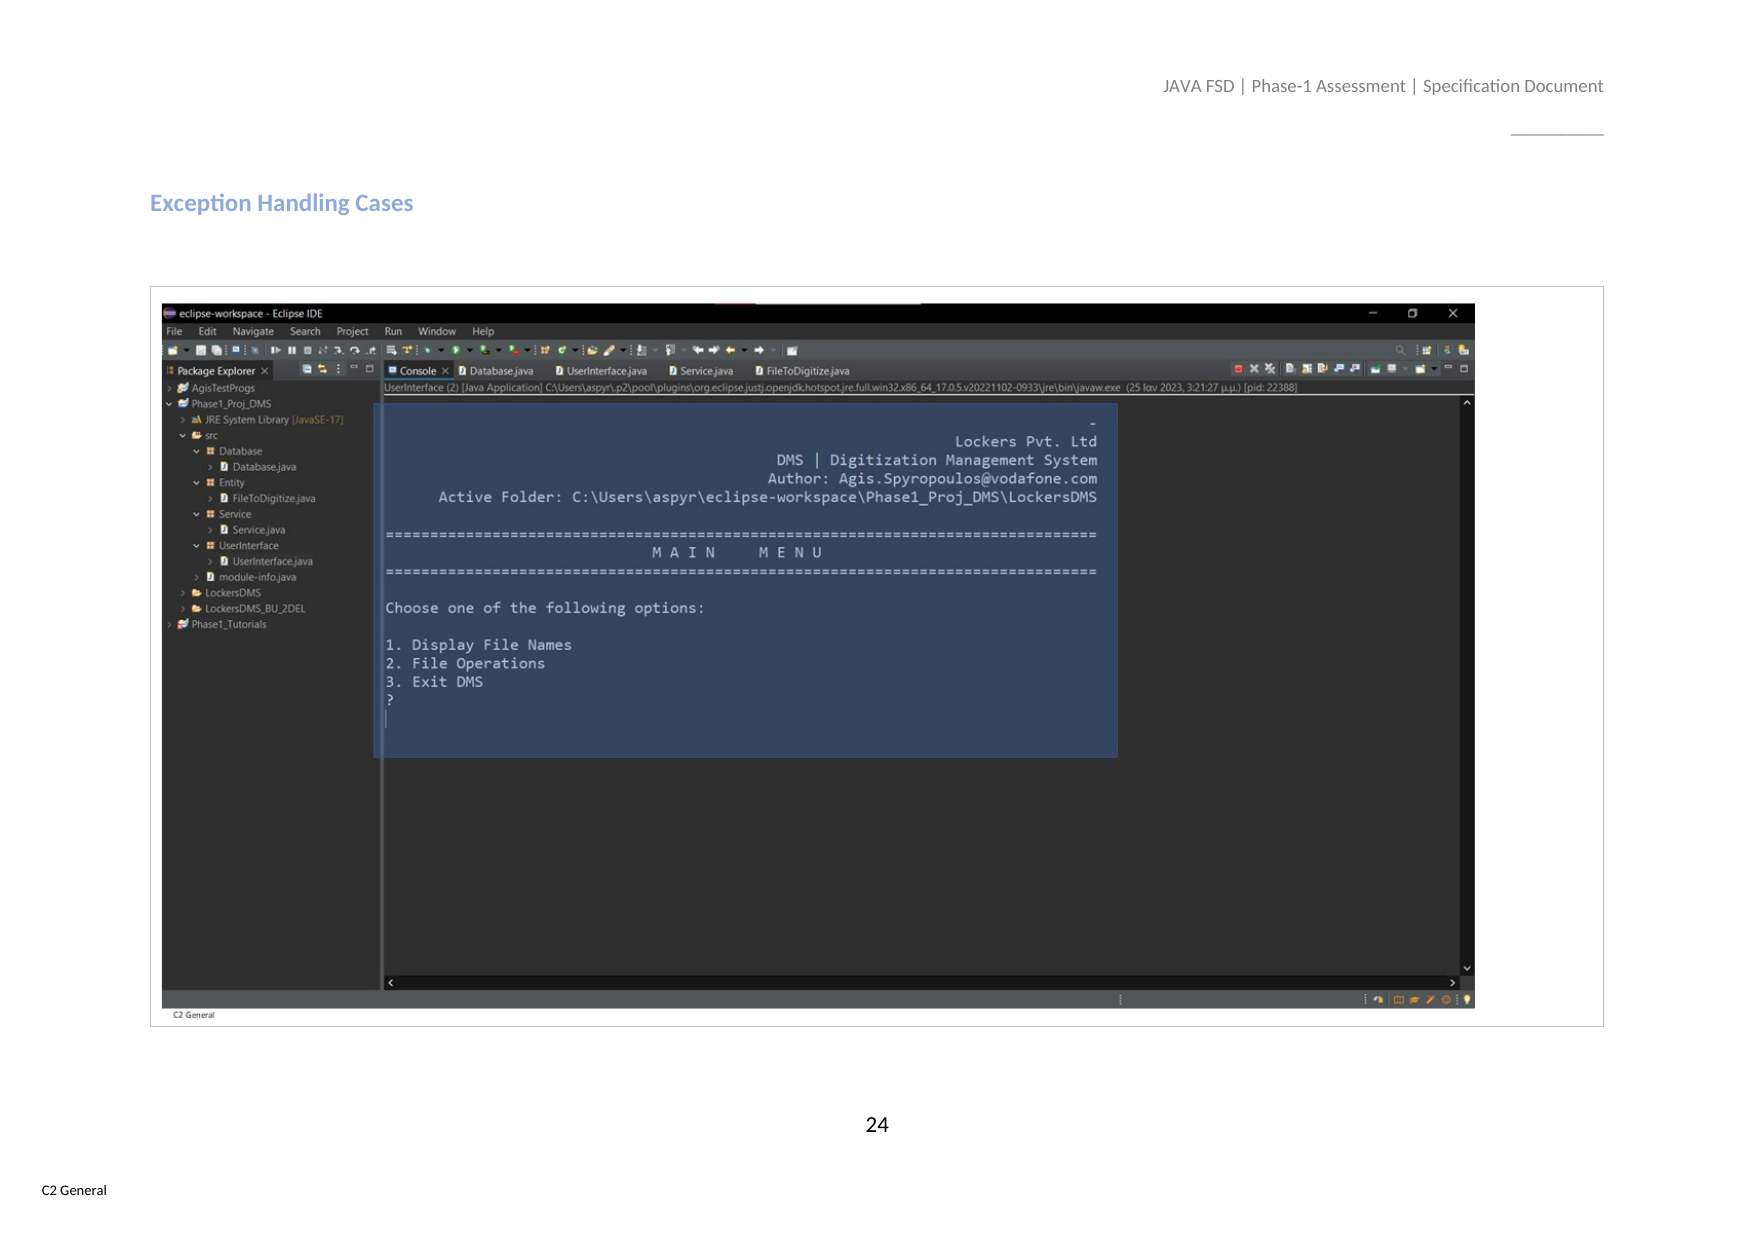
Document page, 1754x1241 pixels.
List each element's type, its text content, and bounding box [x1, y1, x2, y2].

picture [161, 287, 1475, 1026]
table_header [151, 287, 161, 1026]
table_header [1475, 287, 1603, 1026]
subtitle Exception Handling Cases [150, 187, 1604, 218]
